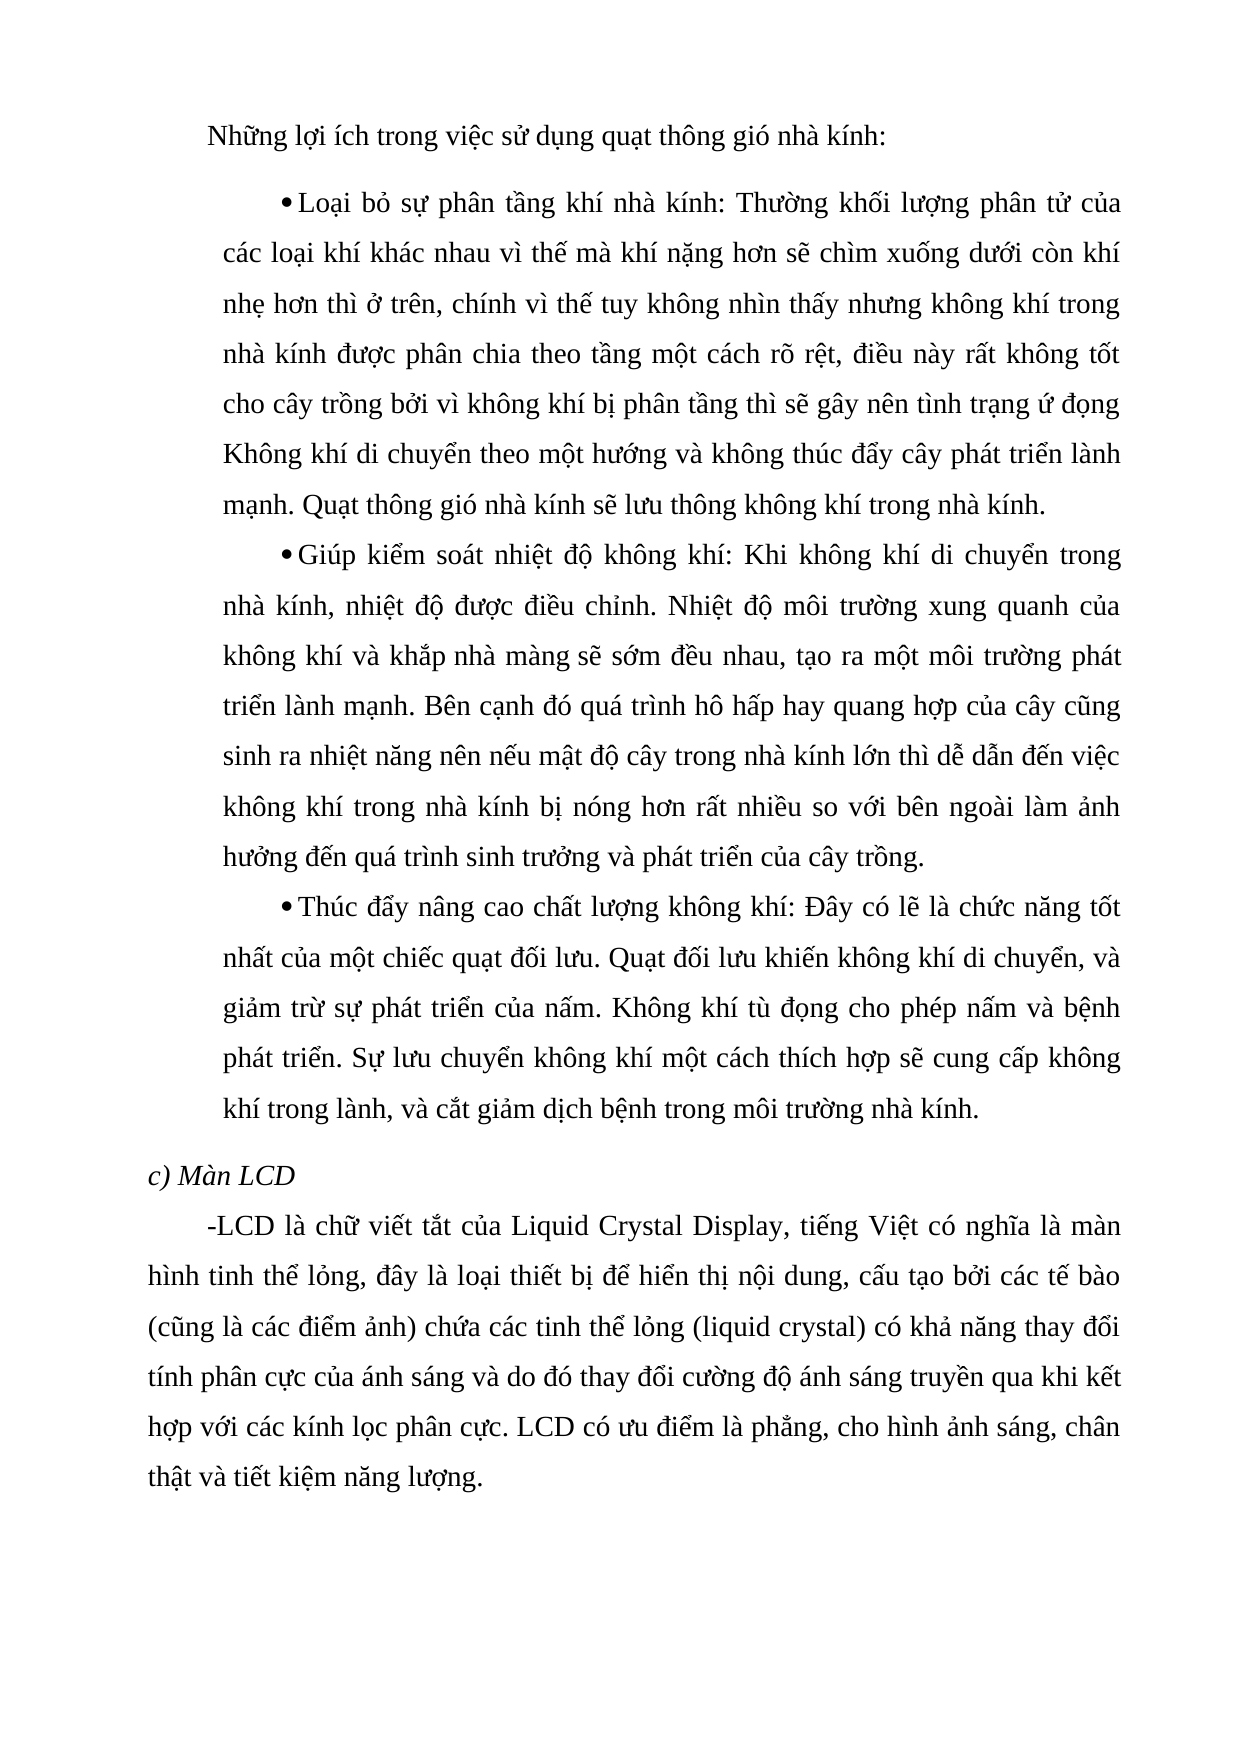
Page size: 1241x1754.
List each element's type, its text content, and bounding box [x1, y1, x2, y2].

text Những lợi ích trong việc sử dụng quạt thông gió nhà kính: [148, 118, 1122, 152]
list Loại bỏ sự phân tầng khí nhà kính: Thường khối lượng phân tử của các loại khí khác nhau vì thế mà khí nặng hơn sẽ chìm xuống dưới còn khí nhẹ hơn thì ở trên, chính vì thế tuy không nhìn thấy nhưng không khí trong nhà kính được phân chia theo tầng một cách rõ rệt, điều này rất không tốt cho cây trồng bởi vì không khí bị phân tầng thì sẽ gây nên tình trạng ứ đọng Không khí di chuyển theo một hướng và không thúc đẩy cây phát triển lành mạnh. Quạt thông gió nhà kính sẽ lưu thông không khí trong nhà kính. [223, 185, 1122, 521]
list Giúp kiểm soát nhiệt độ không khí: Khi không khí di chuyển trong nhà kính, nhiệt độ được điều chỉnh. Nhiệt độ môi trường xung quanh của không khí và khắp nhà màng sẽ sớm đều nhau, tạo ra một môi trường phát triển lành mạnh. Bên cạnh đó quá trình hô hấp hay quang hợp của cây cũng sinh ra nhiệt năng nên nếu mật độ cây trong nhà kính lớn thì dễ dẫn đến việc không khí trong nhà kính bị nóng hơn rất nhiều so với bên ngoài làm ảnh hưởng đến quá trình sinh trưởng và phát triển của cây trồng. [223, 537, 1122, 873]
subtitle c) Màn LCD [148, 1158, 1122, 1191]
list Thúc đẩy nâng cao chất lượng không khí: Đây có lẽ là chức năng tốt nhất của một chiếc quạt đối lưu. Quạt đối lưu khiến không khí di chuyển, và giảm trừ sự phát triển của nấm. Không khí tù đọng cho phép nấm và bệnh phát triển. Sự lưu chuyển không khí một cách thích hợp sẽ cung cấp không khí trong lành, và cắt giảm dịch bệnh trong môi trường nhà kính. [223, 889, 1122, 1124]
text -LCD là chữ viết tắt của Liquid Crystal Display, tiếng Việt có nghĩa là màn hình tinh thể lỏng, đây là loại thiết bị để hiển thị nội dung, cấu tạo bởi các tế bào (cũng là các điểm ảnh) chứa các tinh thể lỏng (liquid crystal) có khả năng thay đổi tính phân cực của ánh sáng và do đó thay đổi cường độ ánh sáng truyền qua khi kết hợp với các kính lọc phân cực. LCD có ưu điểm là phẳng, cho hình ảnh sáng, chân thật và tiết kiệm năng lượng.​ [148, 1208, 1122, 1493]
